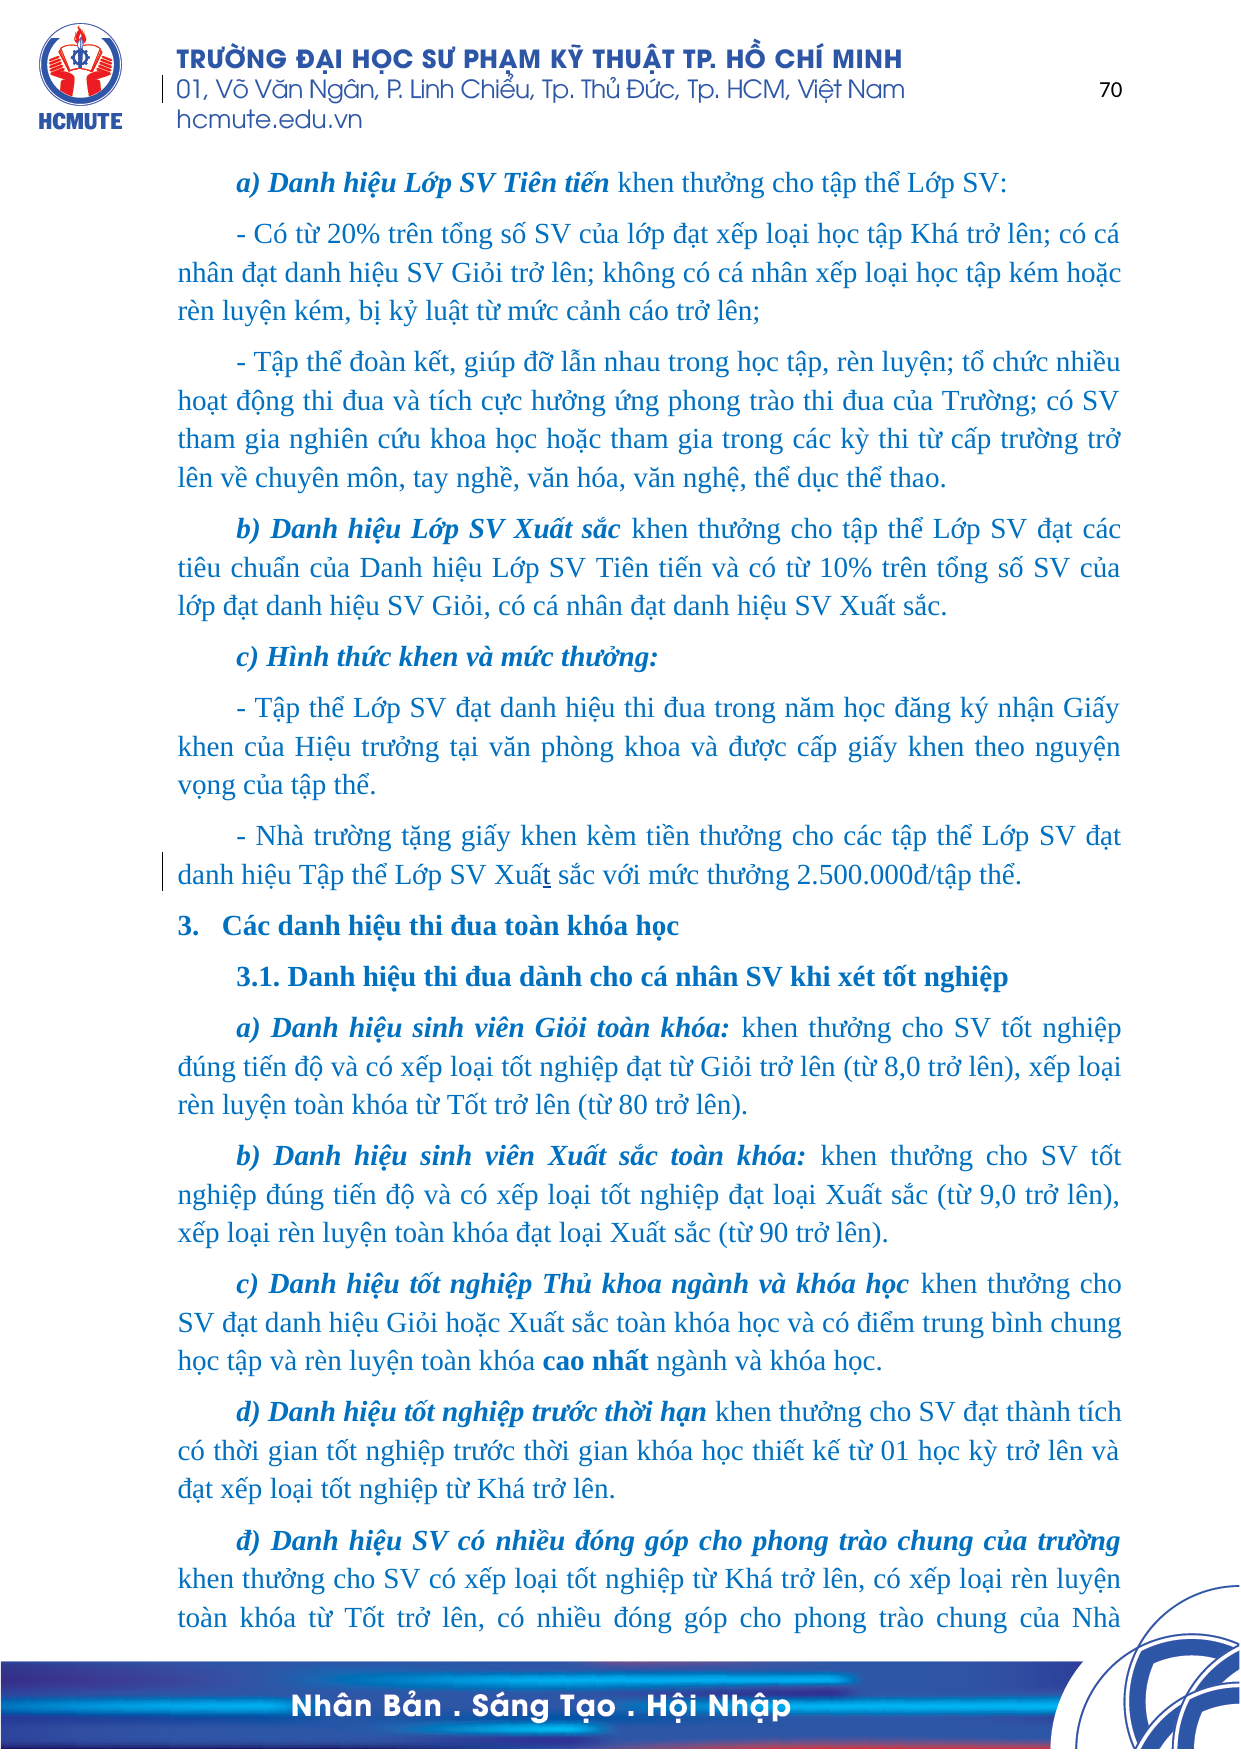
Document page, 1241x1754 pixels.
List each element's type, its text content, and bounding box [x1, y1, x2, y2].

text - Tập thể Lớp SV đạt danh hiệu thi đua trong năm học đăng ký nhận Giấy khen của Hiệu trưởng tại văn phòng khoa và được cấp giấy khen theo nguyện vọng của tập thể. [177, 690, 1122, 801]
subtitle Các danh hiệu thi đua toàn khóa học [177, 908, 1122, 942]
text a) Danh hiệu Lớp SV Tiên tiến khen thưởng cho tập thể Lớp SV: [177, 165, 1122, 199]
text - Có từ 20% trên tổng số SV của lớp đạt xếp loại học tập Khá trở lên; có cá nhân đạt danh hiệu SV Giỏi trở lên; không có cá nhân xếp loại học tập kém hoặc rèn luyện kém, bị kỷ luật từ mức cảnh cáo trở lên; [177, 216, 1122, 327]
picture [0, 0, 1240, 1749]
text a) Danh hiệu sinh viên Giỏi toàn khóa: khen thưởng cho SV tốt nghiệp đúng tiến độ và có xếp loại tốt nghiệp đạt từ Giỏi trở lên (từ 8,0 trở lên), xếp loại rèn luyện toàn khóa từ Tốt trở lên (từ 80 trở lên). [177, 1010, 1122, 1121]
text - Tập thể đoàn kết, giúp đỡ lẫn nhau trong học tập, rèn luyện; tổ chức nhiều hoạt động thi đua và tích cực hưởng ứng phong trào thi đua của Trường; có SV tham gia nghiên cứu khoa học hoặc tham gia trong các kỳ thi từ cấp trường trở lên về chuyên môn, tay nghề, văn hóa, văn nghệ, thể dục thể thao. [177, 344, 1122, 494]
text b) Danh hiệu sinh viên Xuất sắc toàn khóa: khen thưởng cho SV tốt nghiệp đúng tiến độ và có xếp loại tốt nghiệp đạt loại Xuất sắc (từ 9,0 trở lên), xếp loại rèn luyện toàn khóa đạt loại Xuất sắc (từ 90 trở lên). [177, 1138, 1122, 1249]
text c) Danh hiệu tốt nghiệp Thủ khoa ngành và khóa học khen thưởng cho SV đạt danh hiệu Giỏi hoặc Xuất sắc toàn khóa học và có điểm trung bình chung học tập và rèn luyện toàn khóa cao nhất ngành và khóa học. [177, 1266, 1122, 1377]
text d) Danh hiệu tốt nghiệp trước thời hạn khen thưởng cho SV đạt thành tích có thời gian tốt nghiệp trước thời gian khóa học thiết kế từ 01 học kỳ trở lên và đạt xếp loại tốt nghiệp từ Khá trở lên. [177, 1394, 1122, 1505]
text c) Hình thức khen và mức thưởng: [177, 639, 1122, 673]
text - Nhà trường tặng giấy khen kèm tiền thưởng cho các tập thể Lớp SV đạt danh hiệu Tập thể Lớp SV Xuấ sắc với mức thưởng 2.500.000đ/tập thể. [177, 818, 1122, 891]
text 3.1. Danh hiệu thi đua dành cho cá nhân SV khi xét tốt nghiệp [177, 959, 1122, 993]
text b) Danh hiệu Lớp SV Xuất sắc khen thưởng cho tập thể Lớp SV đạt các tiêu chuẩn của Danh hiệu Lớp SV Tiên tiến và có từ 10% trên tổng số SV của lớp đạt danh hiệu SV Giỏi, có cá nhân đạt danh hiệu SV Xuất sắc. [177, 511, 1122, 622]
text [177, 1523, 1122, 1633]
